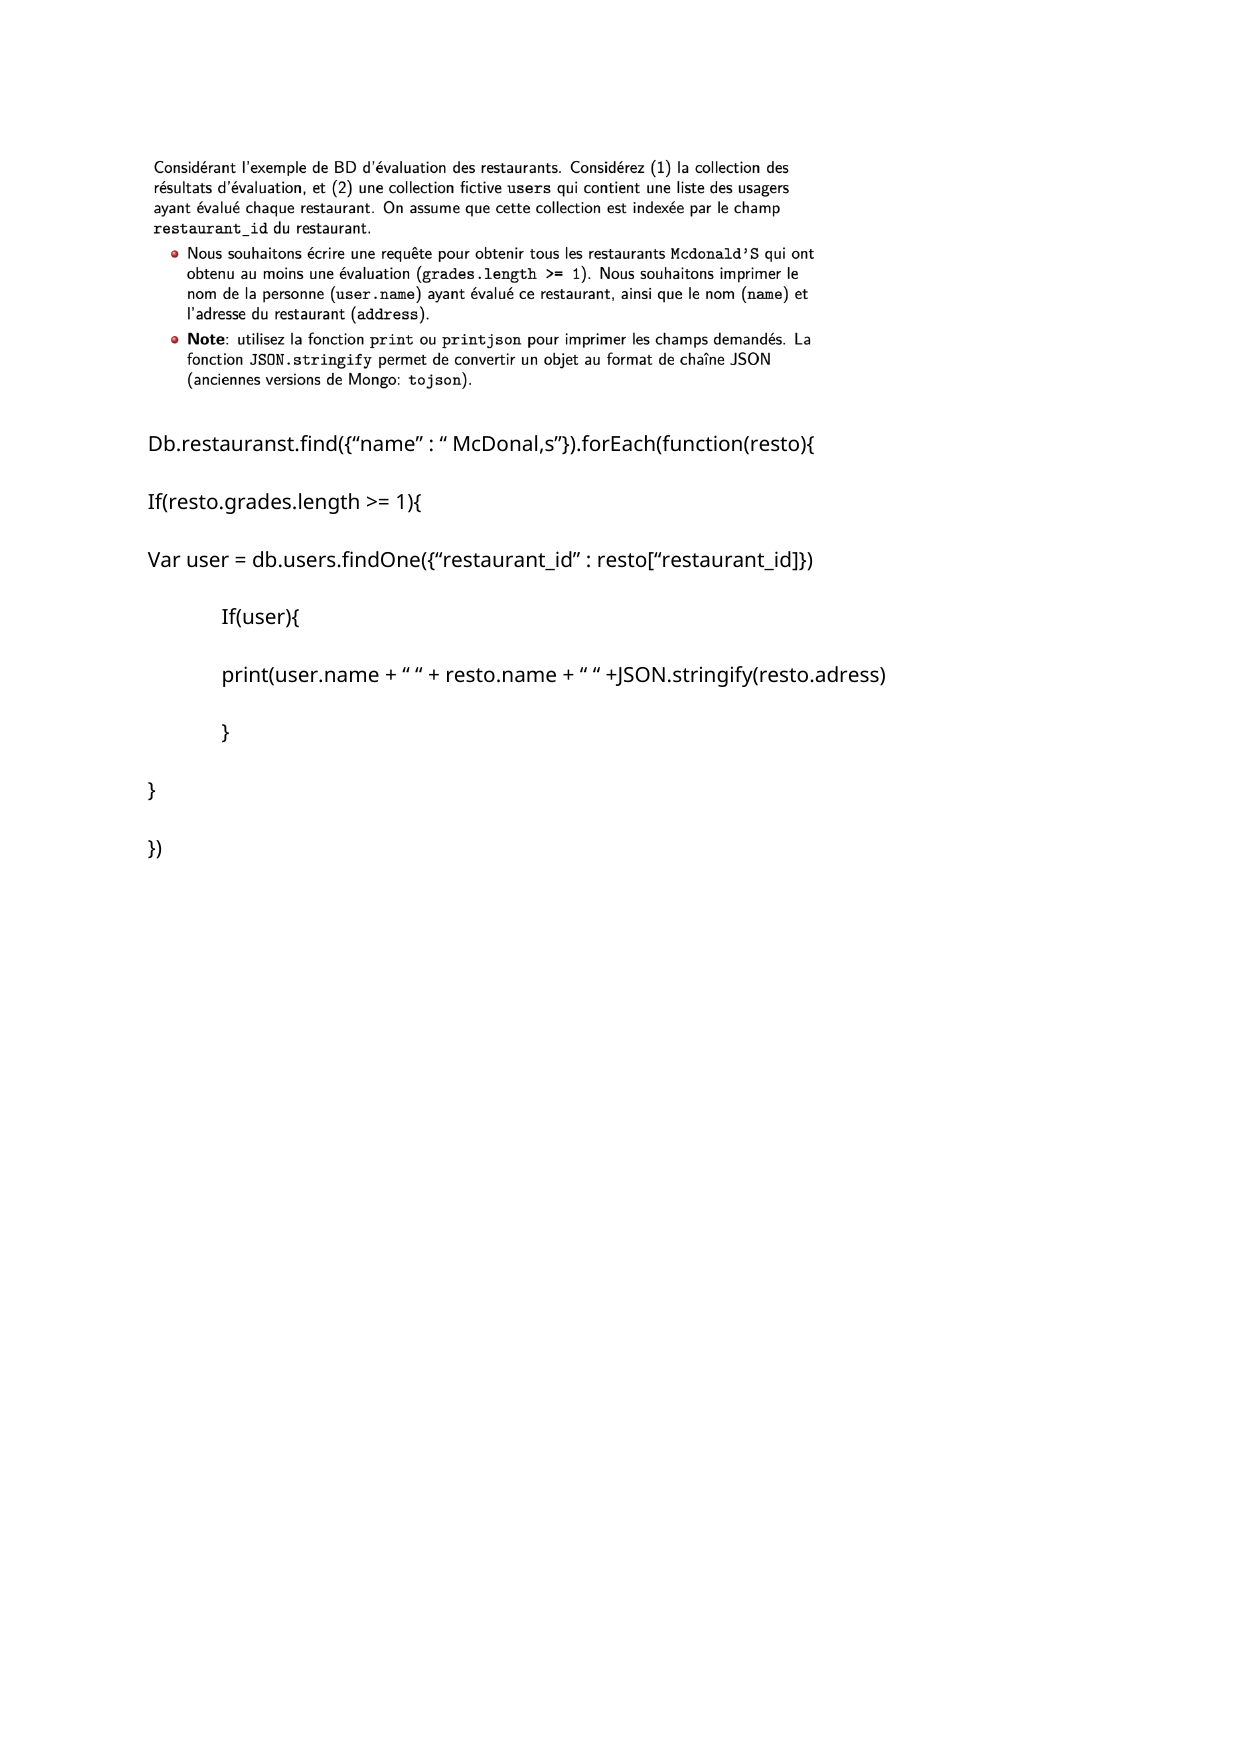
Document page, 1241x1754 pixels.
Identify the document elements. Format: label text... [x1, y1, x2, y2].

text } [221, 717, 1093, 746]
text Var user = db.users.findOne({“restaurant_id” : resto[“restaurant_id]}) [148, 545, 1093, 573]
picture [147, 147, 834, 401]
text }) [148, 833, 1093, 861]
text If(user){ [221, 602, 1093, 631]
text If(resto.grades.length >= 1){ [148, 487, 1093, 516]
text } [148, 775, 1093, 803]
text print(user.name + “ “ + resto.name + “ “ +JSON.stringify(resto.adress) [221, 660, 1093, 688]
text Db.restauranst.find({“name” : “ McDonal,s”}).forEach(function(resto){ [148, 429, 1093, 458]
